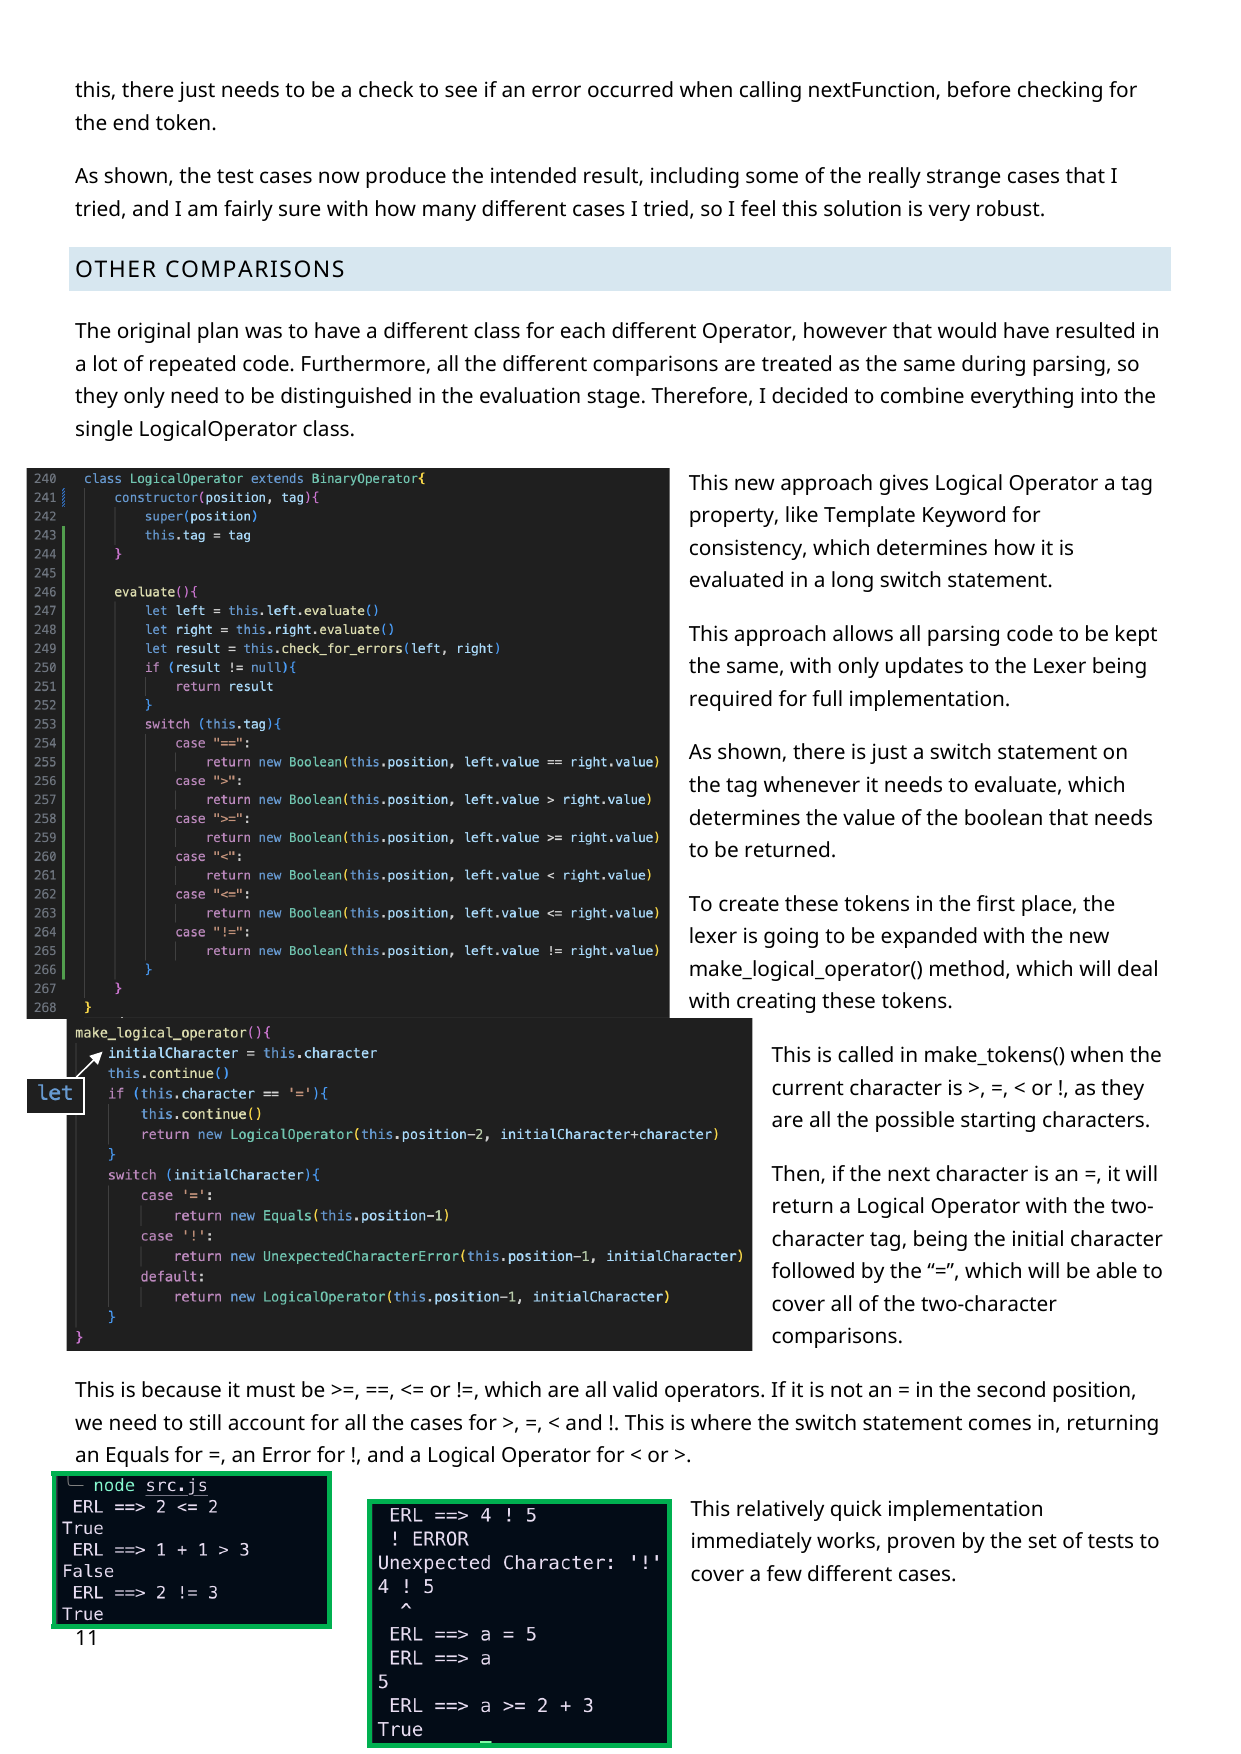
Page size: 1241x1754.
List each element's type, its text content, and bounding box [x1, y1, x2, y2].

picture [26, 468, 753, 1351]
subtitle other comparisons [75, 253, 1165, 284]
text This is called in make_tokens() when the current character is >, =, < or !, as they are all the possible starting characters. [753, 1040, 1165, 1134]
picture [56, 1476, 327, 1624]
text This approach allows all parsing code to be kept the same, with only updates to the Lexer being required for full implementation. [670, 619, 1165, 712]
text This new approach gives Logical Operator a tag property, like Template Keyword for consistency, which determines how it is evaluated in a long switch statement. [670, 468, 1165, 594]
text The original plan was to have a different class for each different Operator, however that would have resulted in a lot of repeated code. Furthermore, all the different comparisons are treated as the same during parsing, so they only need to be distinguished in the evaluation stage. Therefore, I decided to combine everything into the single LogicalOperator class. [75, 316, 1165, 443]
text This relatively quick implementation immediately works, proven by the set of tests to cover a few different cases. [332, 1494, 1165, 1587]
text As shown, there is just a switch statement on the tag whenever it needs to evaluate, which determines the value of the boolean that needs to be returned. [670, 737, 1165, 864]
text Then, if the next character is an =, it will return a Logical Operator with the two-character tag, being the initial character followed by the “=”, which will be able to cover all of the two-character comparisons. [753, 1159, 1165, 1350]
picture [27, 1079, 83, 1113]
text As shown, the test cases now produce the intended result, including some of the really strange cases that I tried, and I am fairly sure with how many different cases I tried, so I feel this solution is very robust. [75, 161, 1165, 222]
text This is because it must be >=, ==, <= or !=, which are all valid operators. If it is not an = in the second position, we need to still account for all the cases for >, =, < and !. This is where the switch statement comes in, returning an Equals for =, an Error for !, and a Logical Operator for < or >. [75, 1375, 1165, 1469]
picture [372, 1504, 667, 1743]
text To create these tokens in the first place, the lexer is going to be expanded with the new make_logical_operator() method, which will deal with creating these tokens. [670, 889, 1165, 1015]
